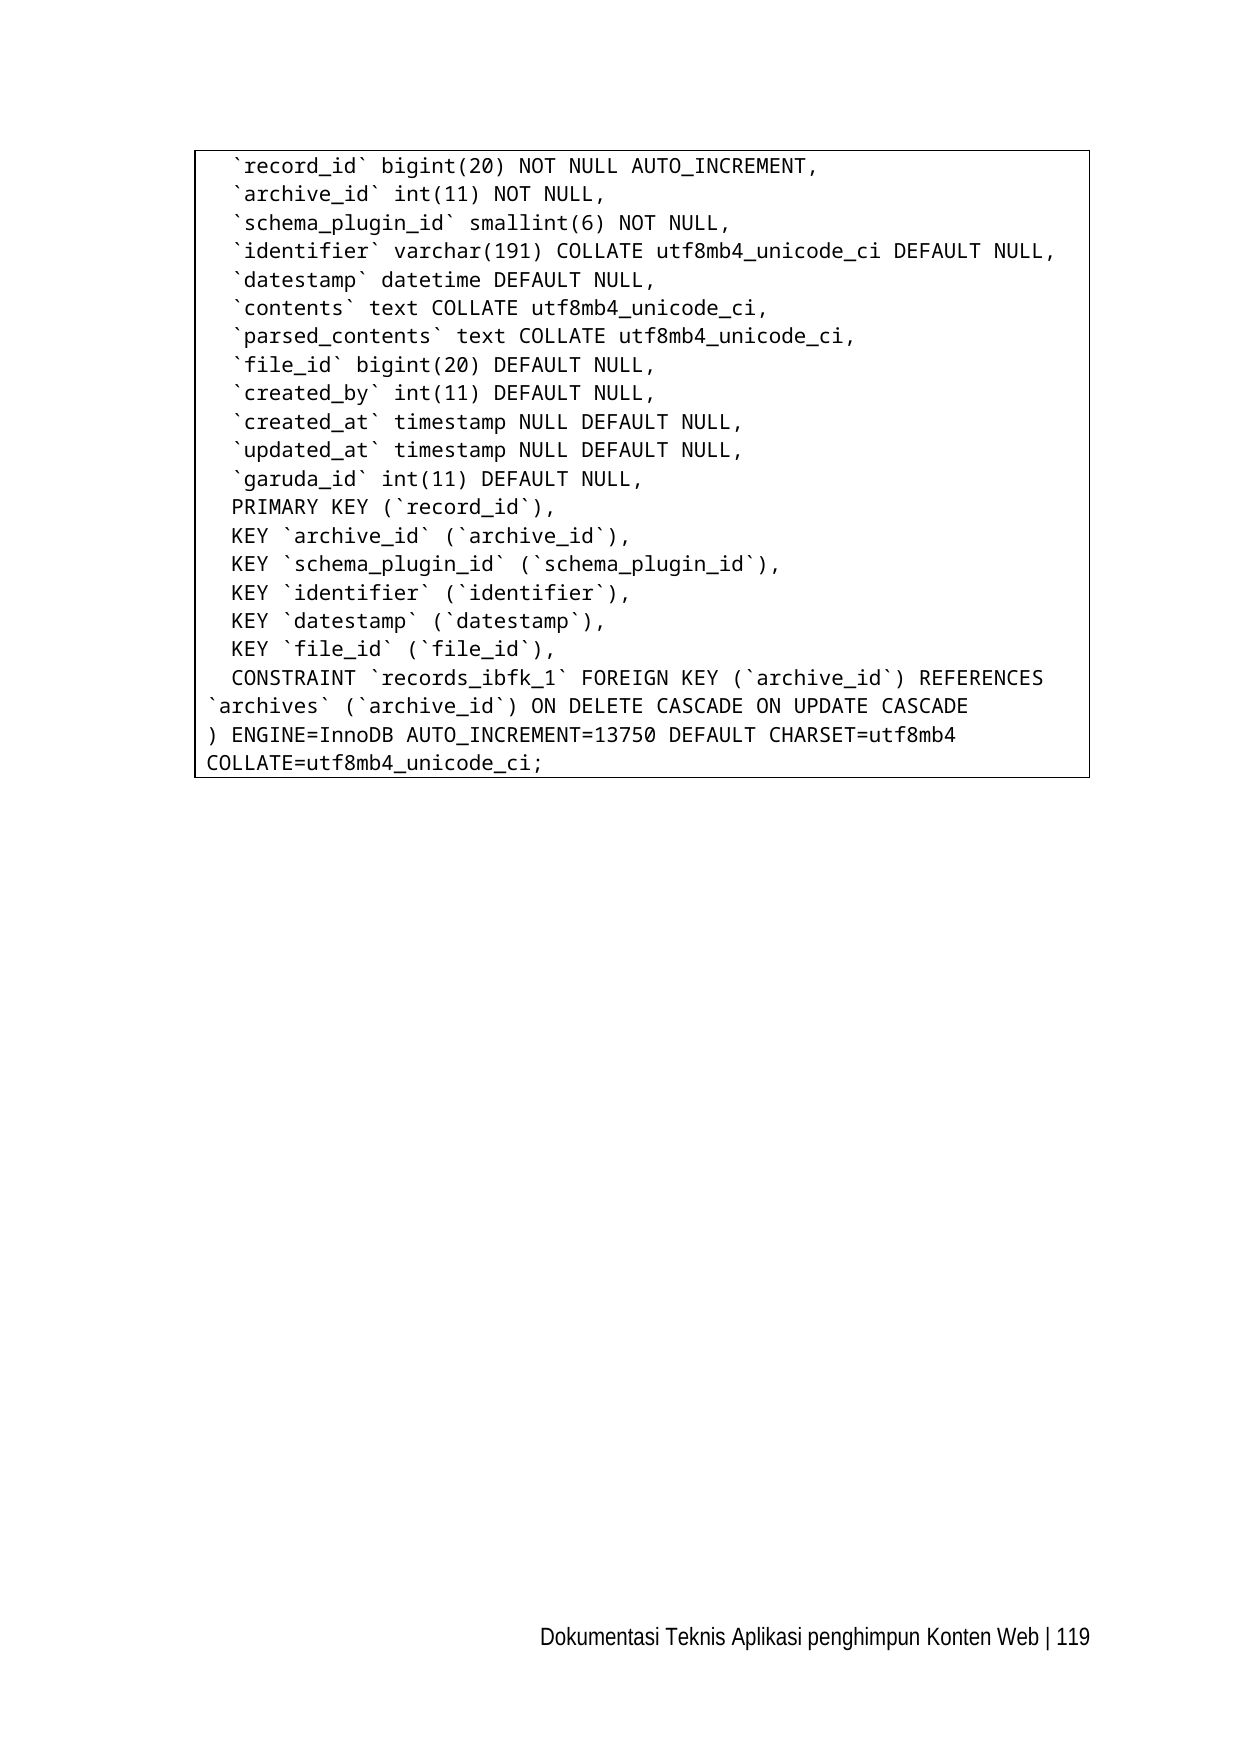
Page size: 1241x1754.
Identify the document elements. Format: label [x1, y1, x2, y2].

table_header [196, 151, 1089, 777]
